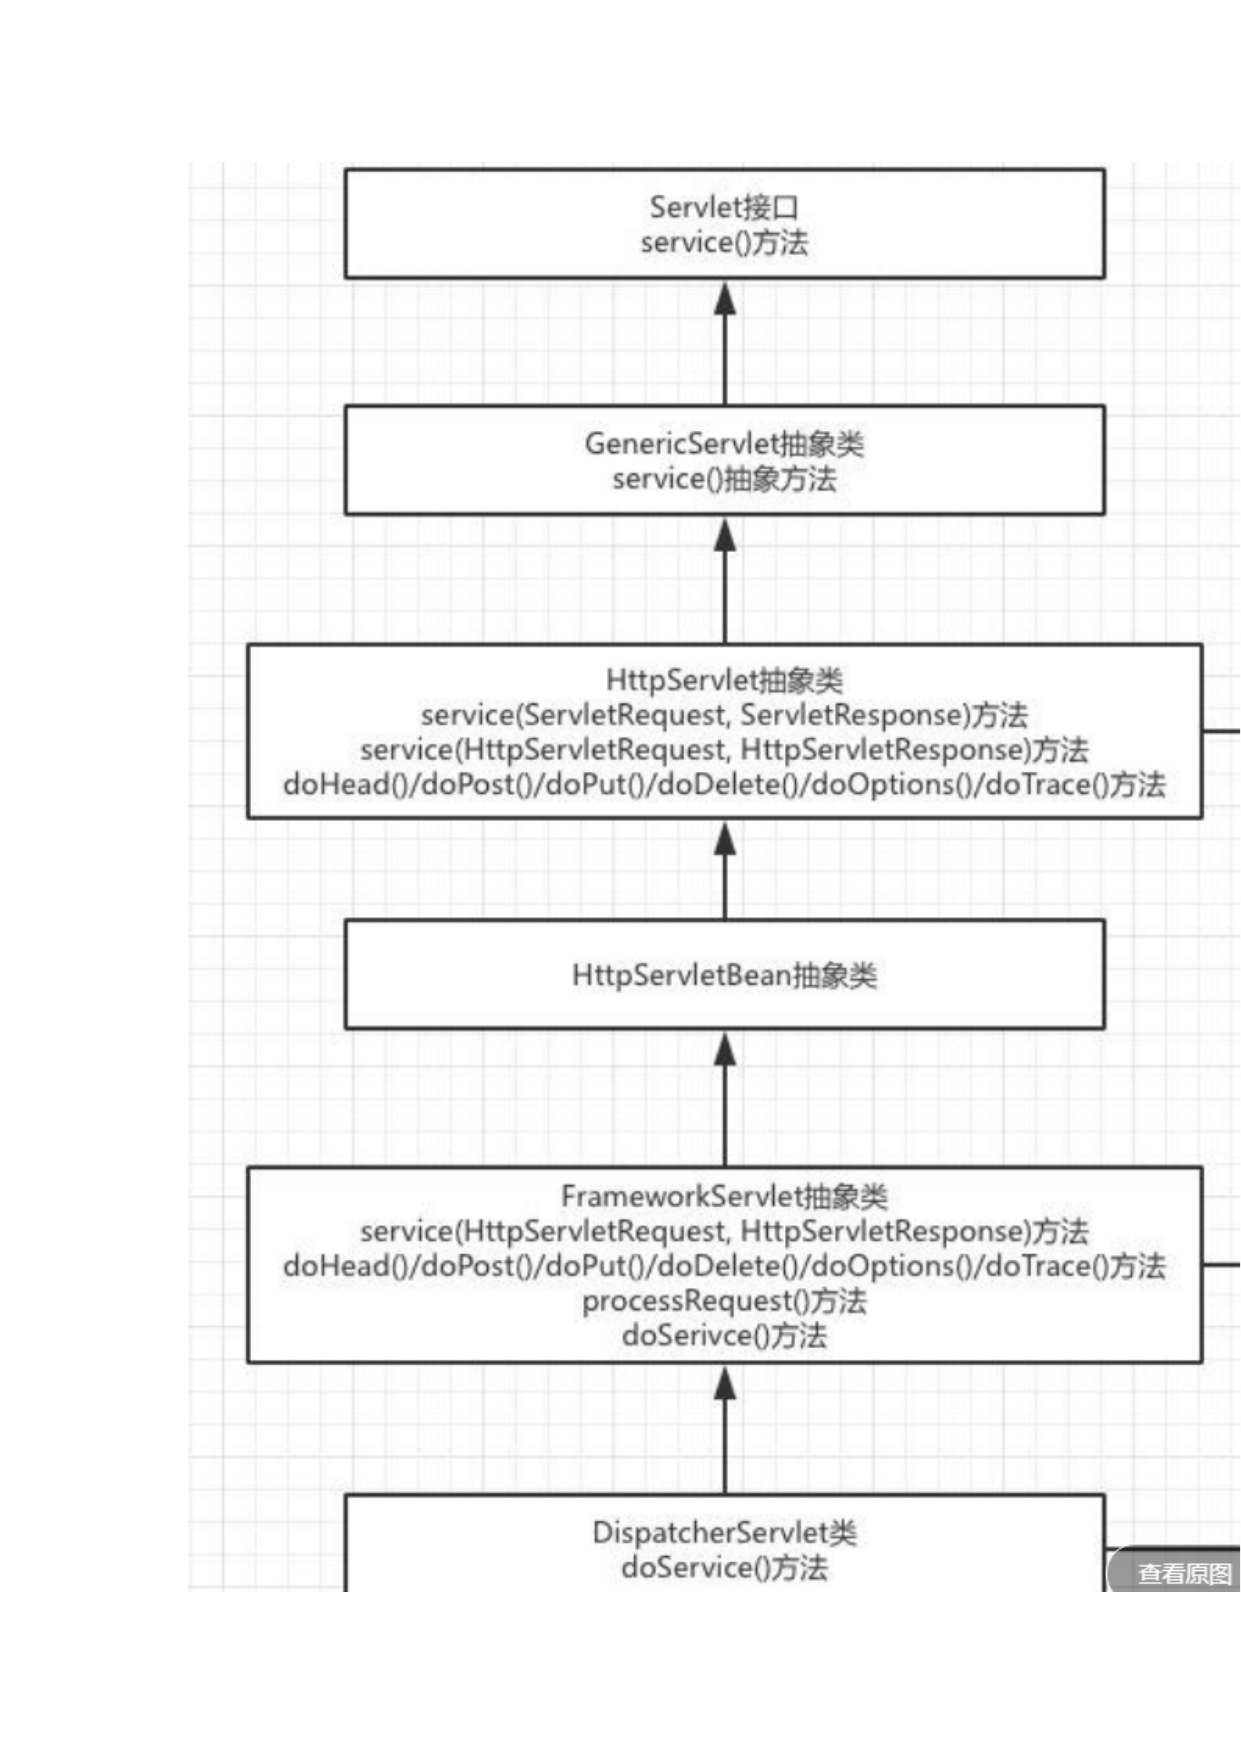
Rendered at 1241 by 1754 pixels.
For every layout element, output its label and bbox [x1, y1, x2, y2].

picture [187, 162, 1241, 1592]
